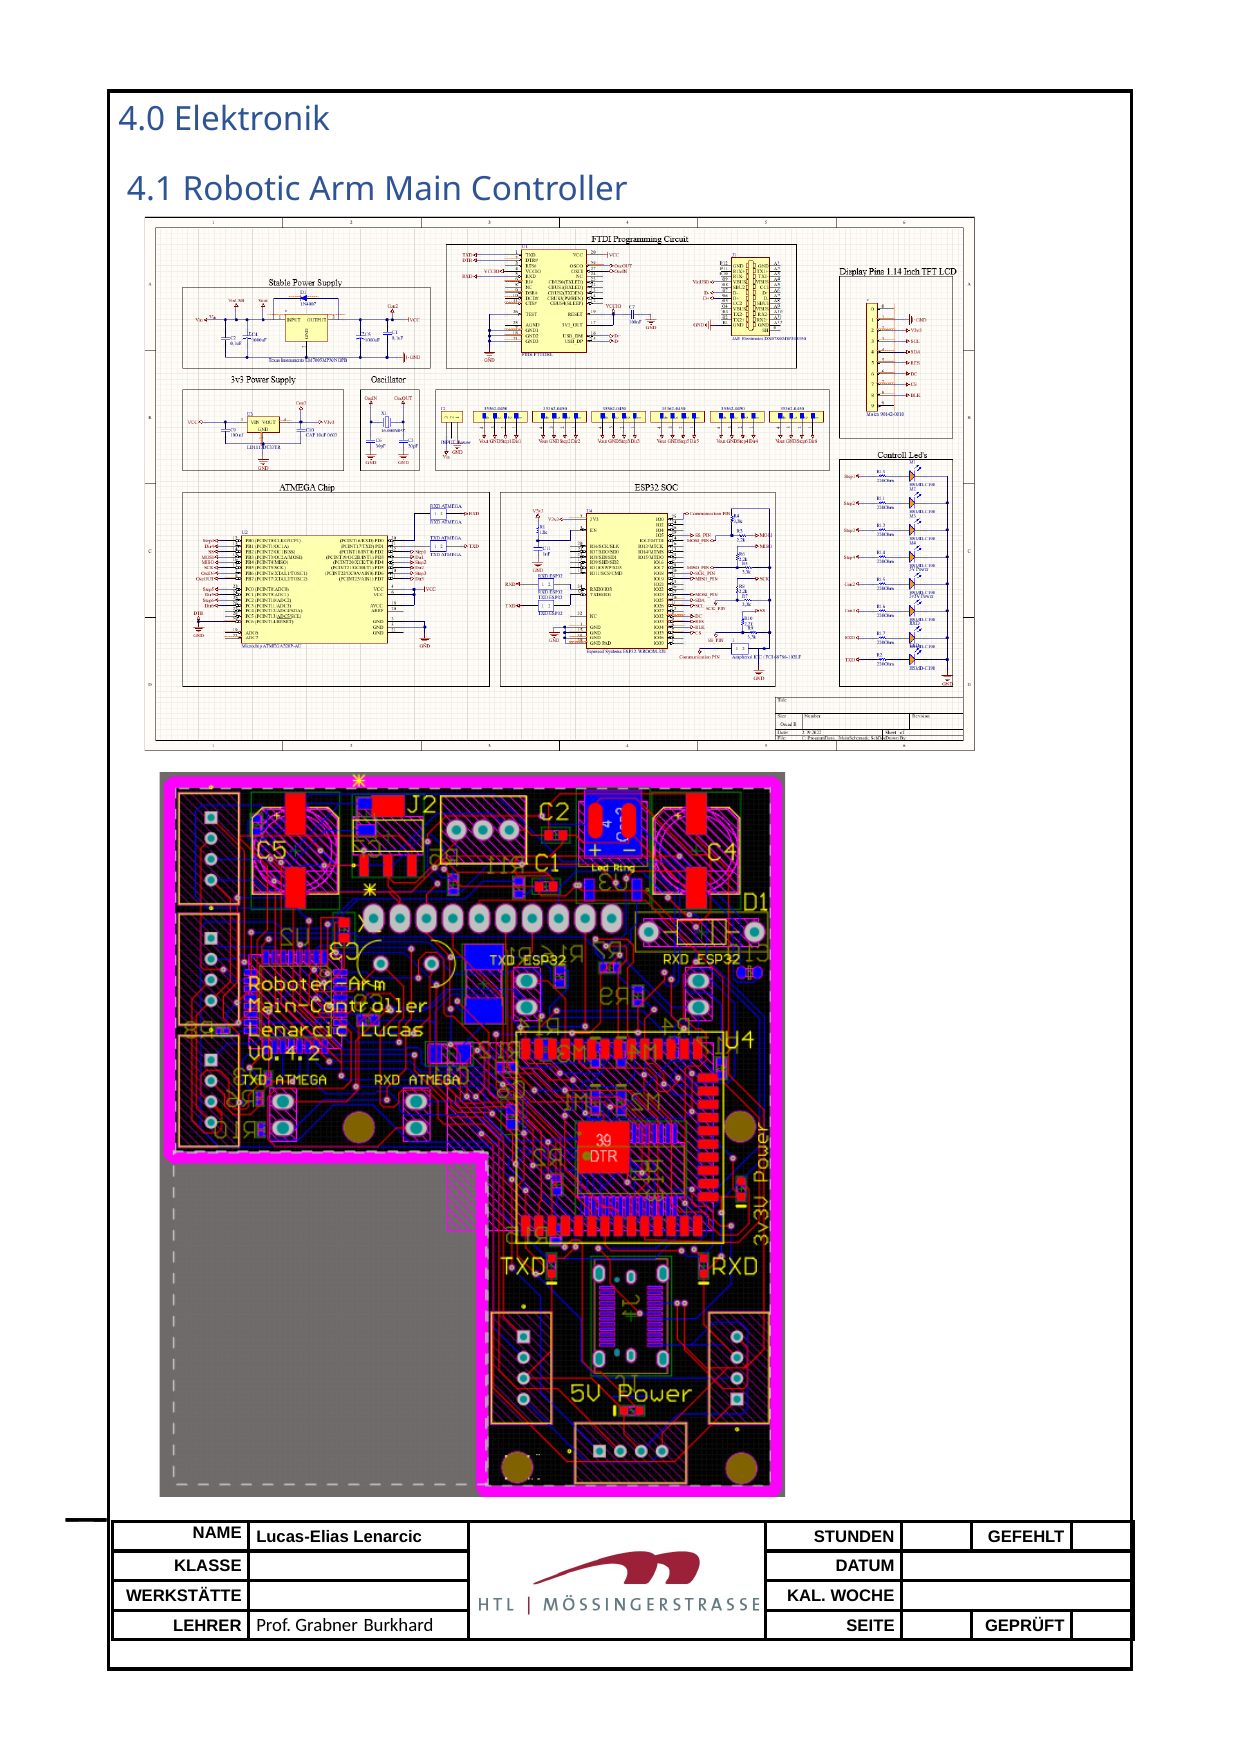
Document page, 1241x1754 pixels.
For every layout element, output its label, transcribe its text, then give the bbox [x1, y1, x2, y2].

picture [159, 772, 786, 1497]
subtitle 4.1 Robotic Arm Main Controller [118, 165, 1122, 210]
picture [475, 1545, 763, 1616]
picture [144, 216, 975, 751]
subtitle 4.0 Elektronik [118, 94, 1122, 140]
